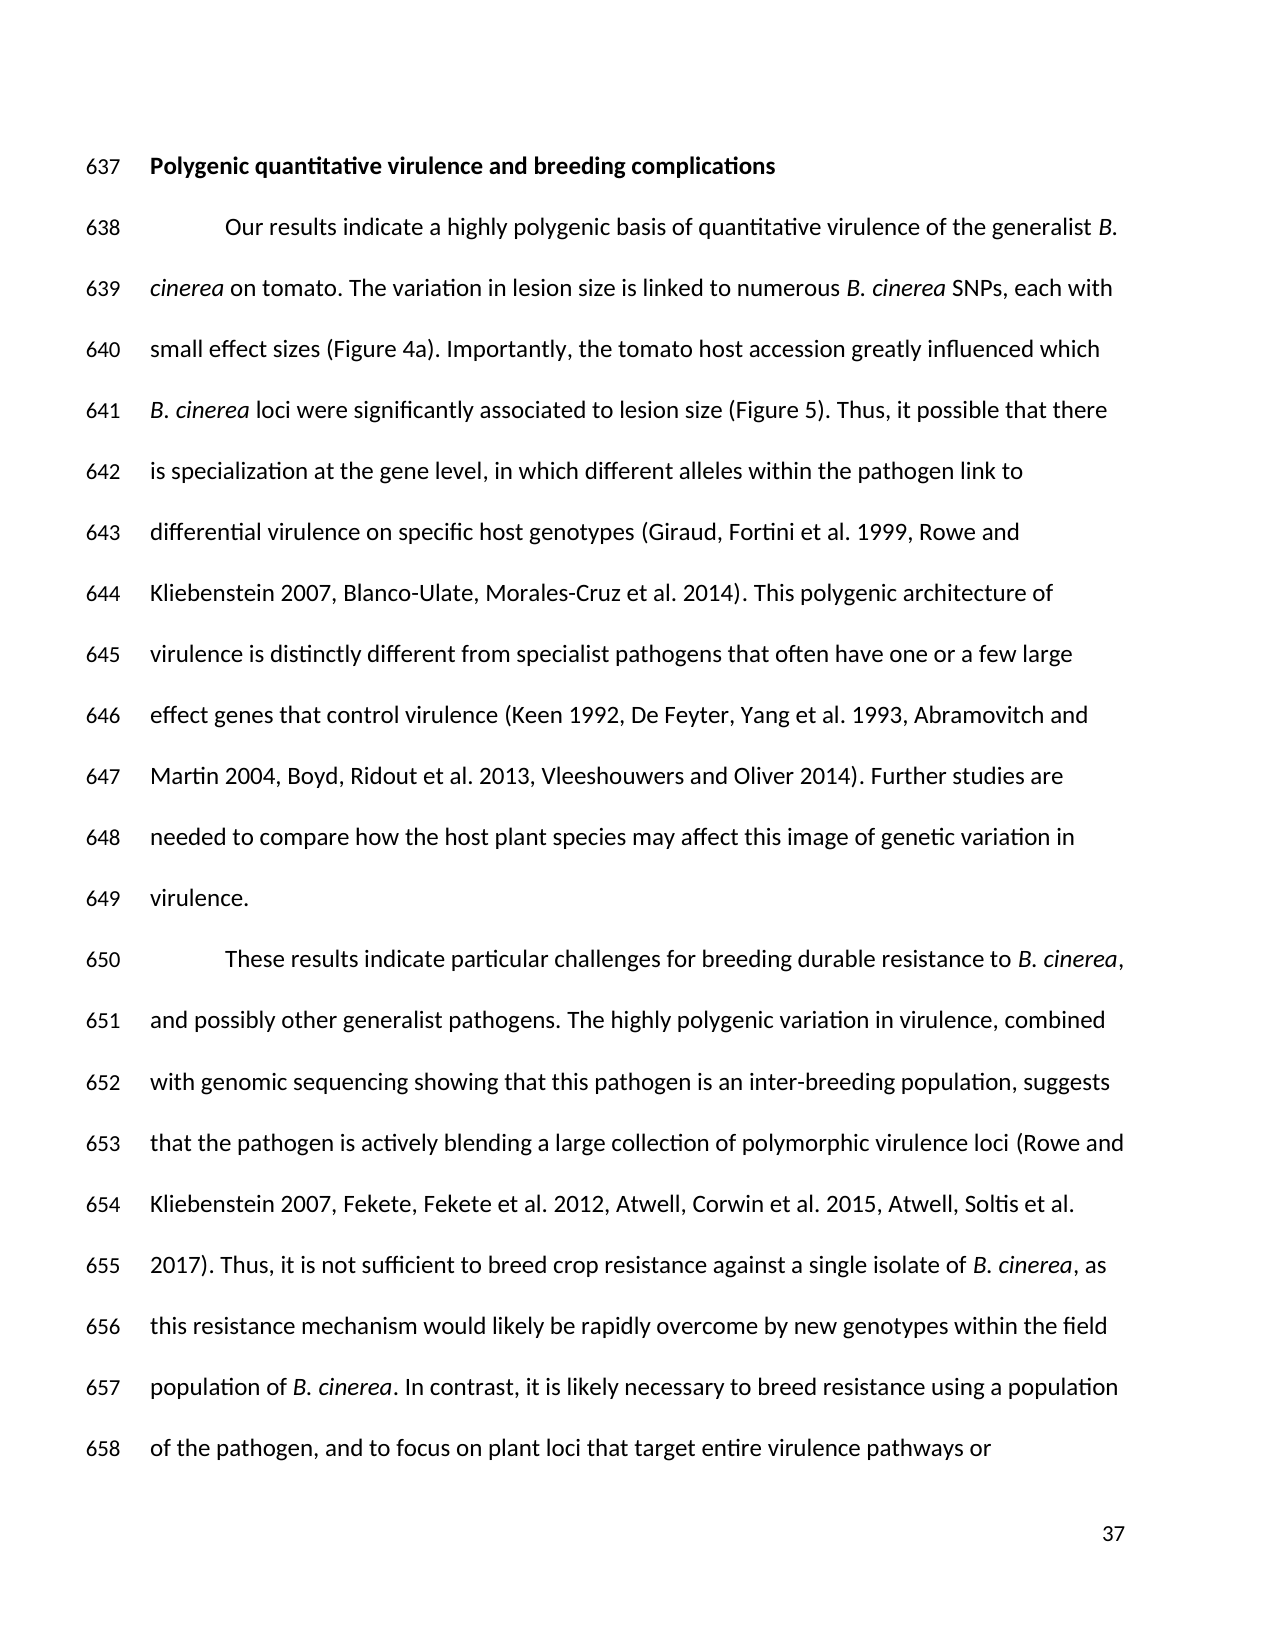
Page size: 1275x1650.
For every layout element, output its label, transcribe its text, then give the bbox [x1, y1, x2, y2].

text Polygenic quantitative virulence and breeding complications [150, 150, 1125, 181]
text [150, 943, 1125, 1462]
text Our results indicate a highly polygenic basis of quantitative virulence of the generalist B. cinerea on tomato. The variation in lesion size is linked to numerous B. cinerea SNPs, each with small effect sizes (Figure 4a). Importantly, the tomato host accession greatly influenced which B. cinerea loci were significantly associated to lesion size (Figure 5). Thus, it possible that there is specialization at the gene level, in which different alleles within the pathogen link to differential virulence on specific host genotypes (Giraud, Fortini et al. 1999, Rowe and Kliebenstein 2007, Blanco-Ulate, Morales-Cruz et al. 2014). This polygenic architecture of virulence is distinctly different from specialist pathogens that often have one or a few large effect genes that control virulence (Keen 1992, De Feyter, Yang et al. 1993, Abramovitch and Martin 2004, Boyd, Ridout et al. 2013, Vleeshouwers and Oliver 2014). Further studies are needed to compare how the host plant species may affect this image of genetic variation in virulence. [150, 211, 1125, 913]
